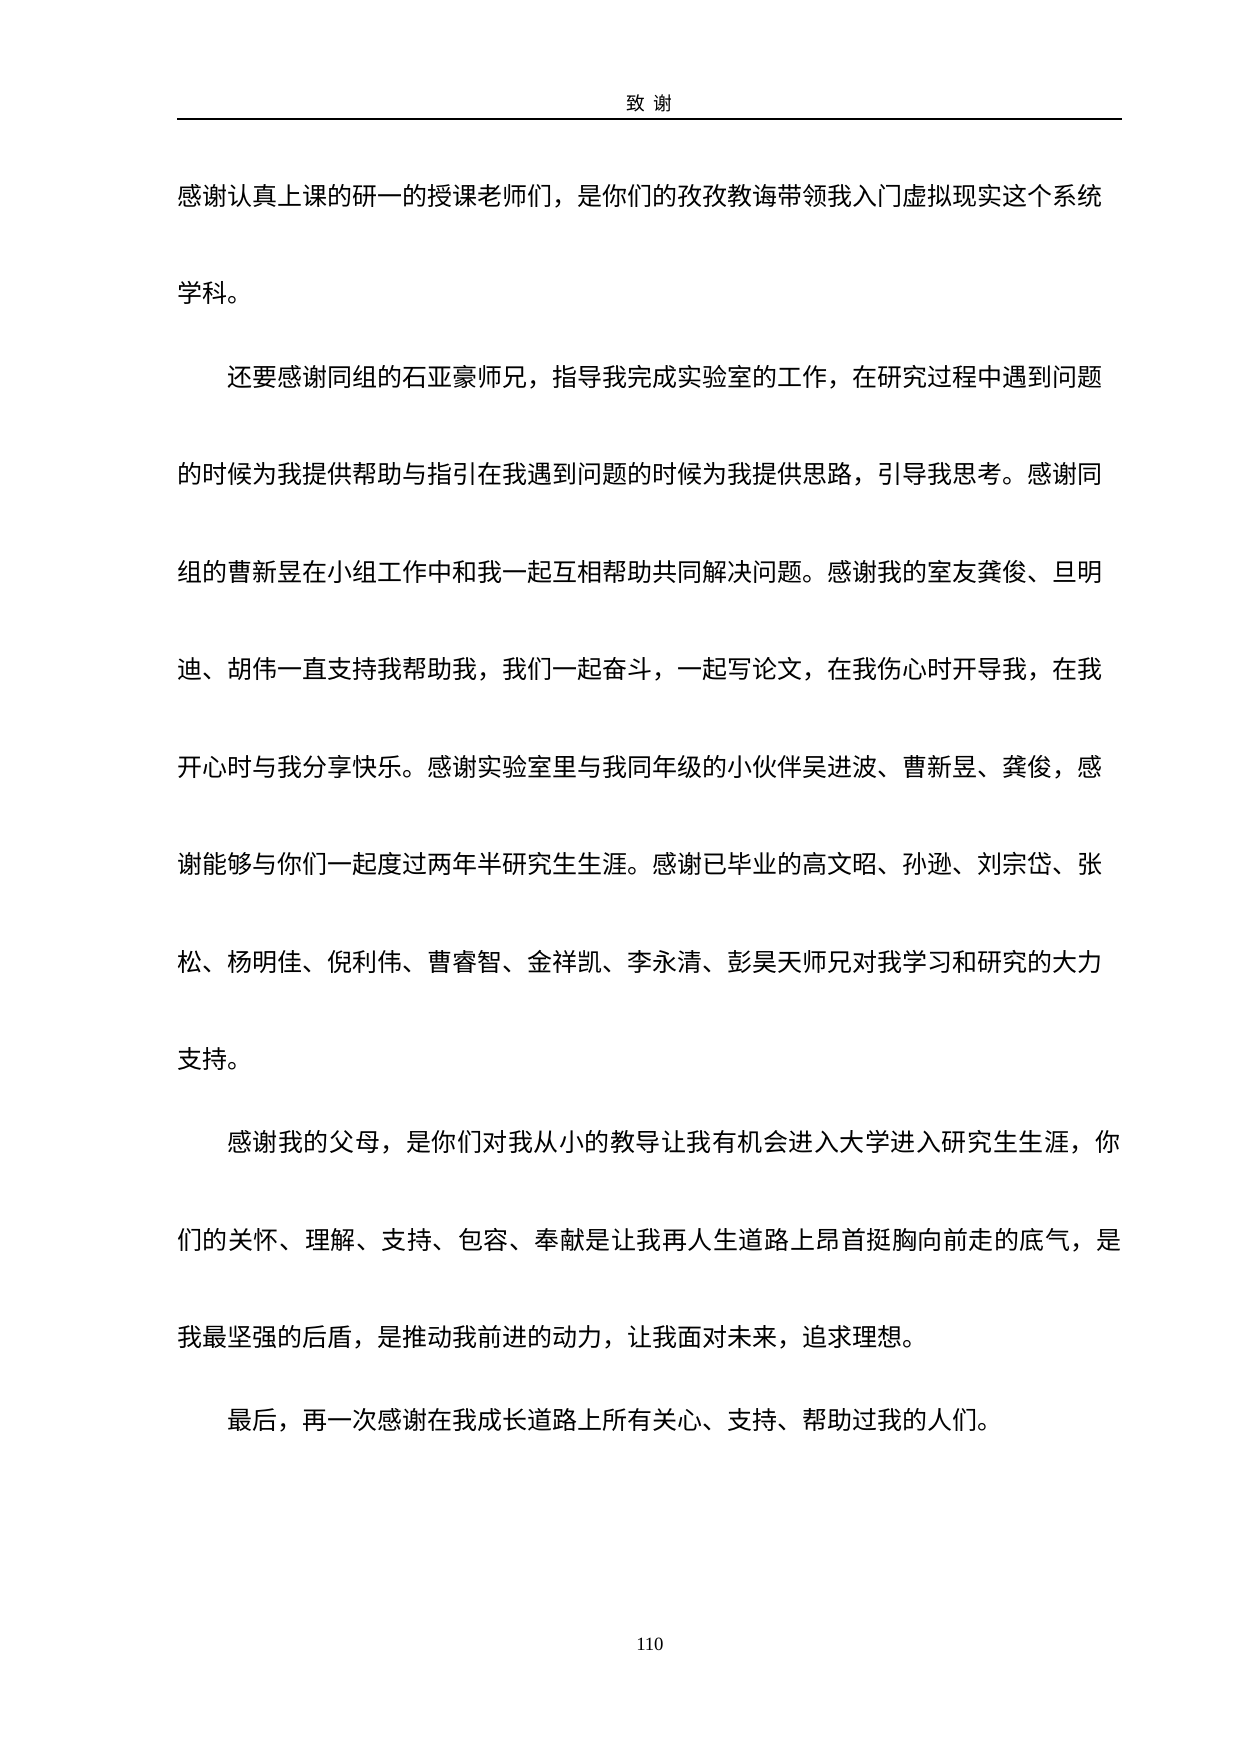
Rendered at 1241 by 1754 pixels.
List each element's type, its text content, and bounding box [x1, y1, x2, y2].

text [177, 162, 1122, 324]
text 最后，再一次感谢在我成长道路上所有关心、支持、帮助过我的人们。 [177, 1386, 1122, 1451]
text 还要感谢同组的石亚豪师兄，指导我完成实验室的工作，在研究过程中遇到问题的时候为我提供帮助与指引在我遇到问题的时候为我提供思路，引导我思考。感谢同组的曹新昱在小组工作中和我一起互相帮助共同解决问题。感谢我的室友龚俊、旦明迪、胡伟一直支持我帮助我，我们一起奋斗，一起写论文，在我伤心时开导我，在我开心时与我分享快乐。感谢实验室里与我同年级的小伙伴吴进波、曹新昱、龚俊，感谢能够与你们一起度过两年半研究生生涯。感谢已毕业的高文昭、孙逊、刘宗岱、张松、杨明佳、倪利伟、曹睿智、金祥凯、李永清、彭昊天师兄对我学习和研究的大力支持。 [177, 343, 1122, 1090]
text 感谢我的父母，是你们对我从小的教导让我有机会进入大学进入研究生生涯，你们的关怀、理解、支持、包容、奉献是让我再人生道路上昂首挺胸向前走的底气，是我最坚强的后盾，是推动我前进的动力，让我面对未来，追求理想。 [177, 1108, 1122, 1368]
